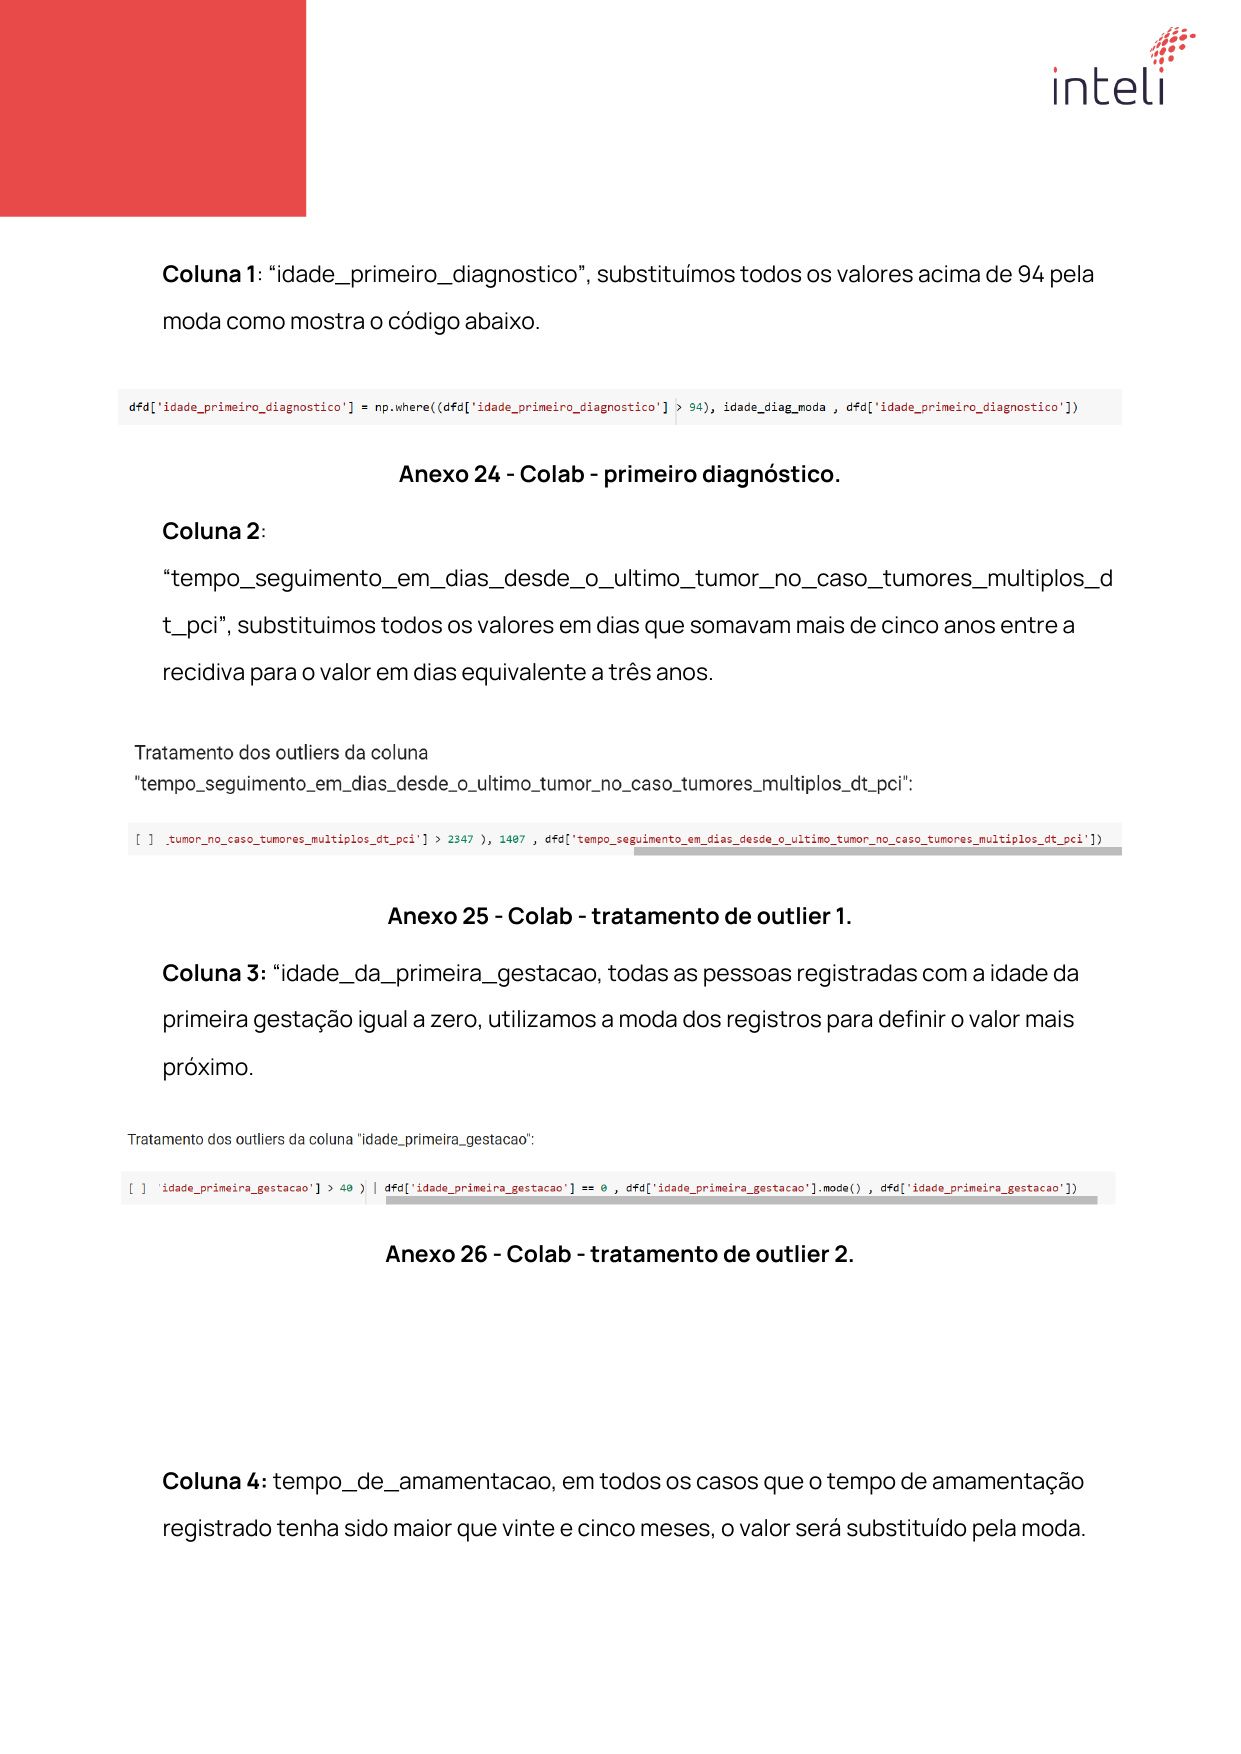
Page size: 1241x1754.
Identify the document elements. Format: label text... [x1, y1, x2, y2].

picture [1053, 27, 1196, 105]
picture [0, 0, 307, 217]
picture [118, 1118, 1122, 1212]
text Anexo 26 - Colab - tratamento de outlier 2. [118, 1237, 1122, 1269]
text Coluna 2: “tempo_seguimento_em_dias_desde_o_ultimo_tumor_no_caso_tumores_multiplos_dt_pci”, substituimos todos os valores em dias que somavam mais de cinco anos entre a recidiva para o valor em dias equivalente a três anos. [162, 515, 1122, 688]
text Coluna 4: tempo_de_amamentacao, em todos os casos que o tempo de amamentação registrado tenha sido maior que vinte e cinco meses, o valor será substituído pela moda. [162, 1465, 1122, 1543]
text Coluna 3: “idade_da_primeira_gestacao, todas as pessoas registradas com a idade da primeira gestação igual a zero, utilizamos a moda dos registros para definir o valor mais próximo. [162, 956, 1122, 1082]
text Anexo 25 - Colab - tratamento de outlier 1. [118, 899, 1122, 931]
text Anexo 24 - Colab - primeiro diagnóstico. [118, 458, 1122, 490]
picture [118, 372, 1122, 433]
text Coluna 1: “idade_primeiro_diagnostico”, substituímos todos os valores acima de 94 pela moda como mostra o código abaixo. [162, 124, 1122, 336]
picture [118, 724, 1122, 874]
